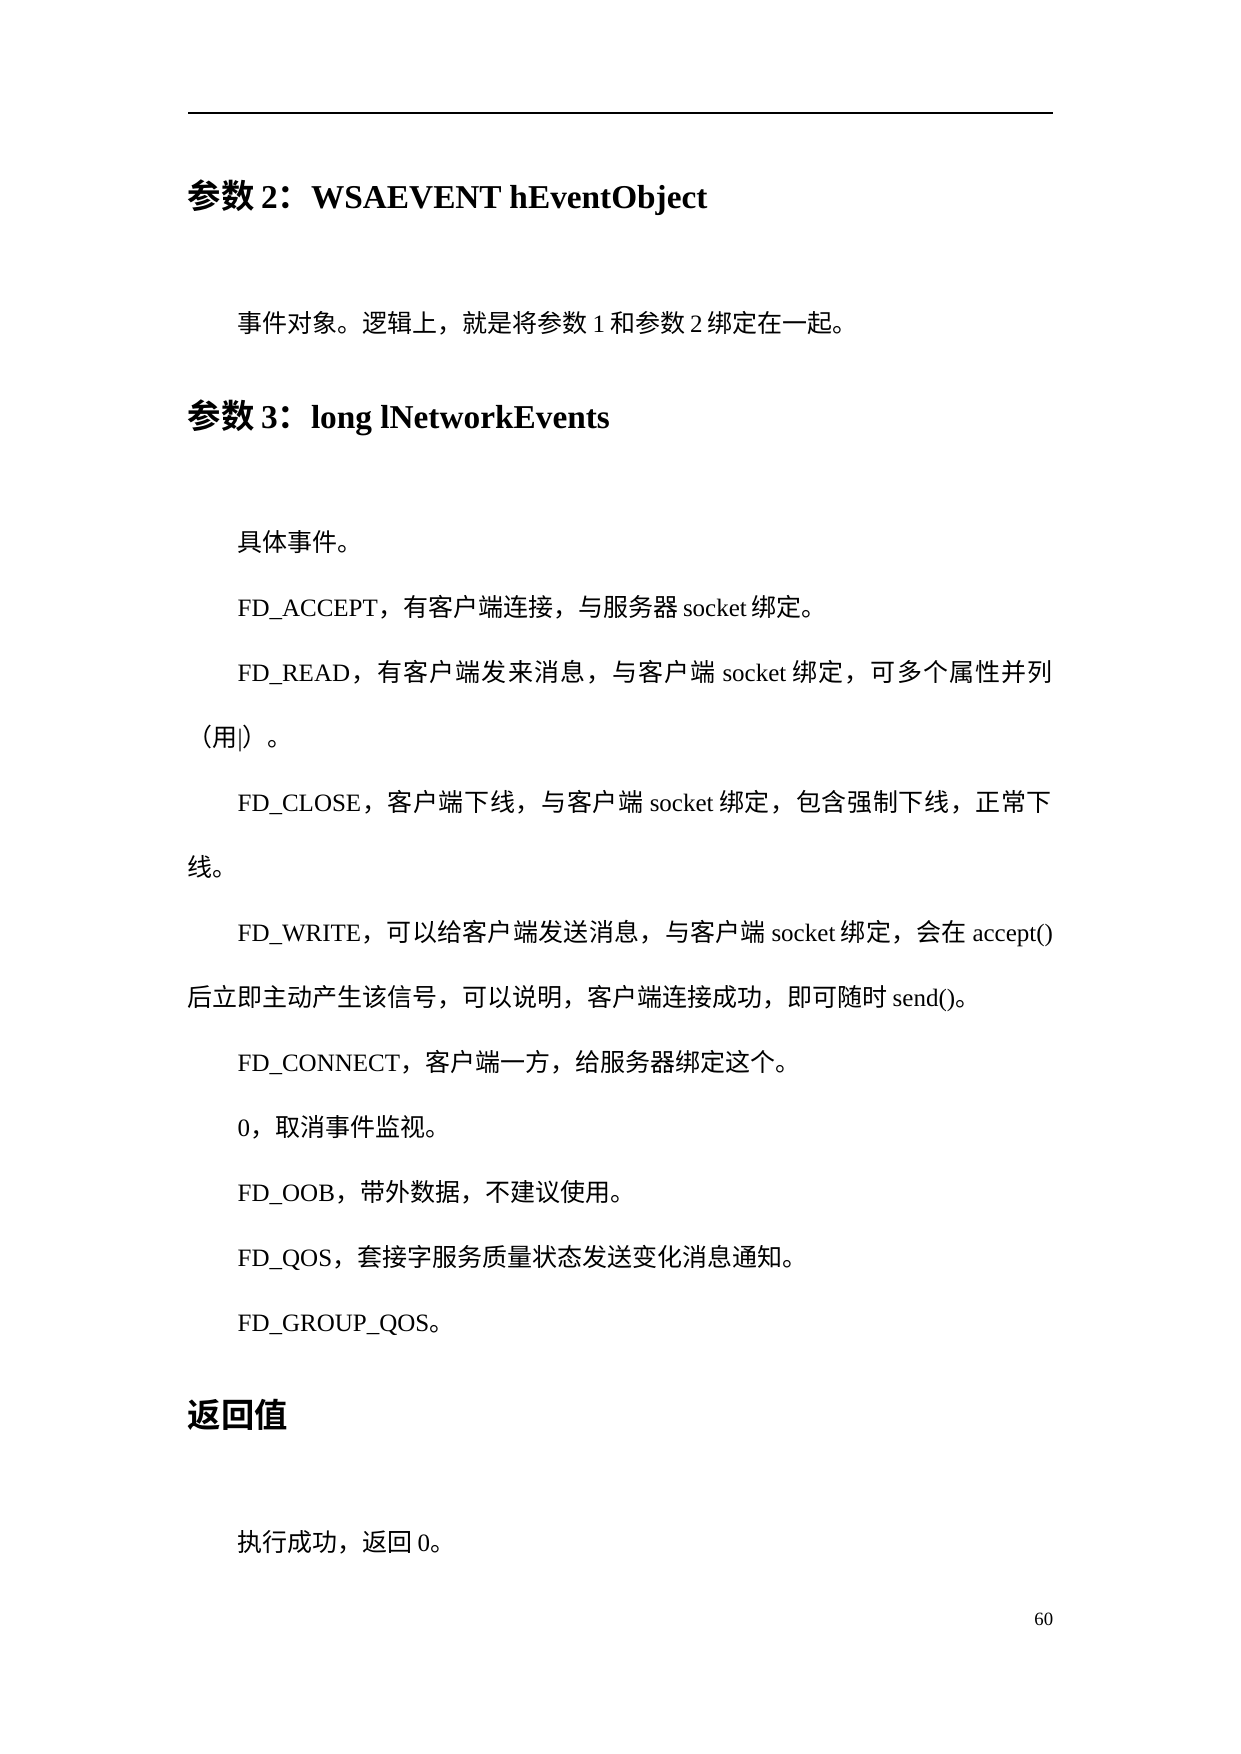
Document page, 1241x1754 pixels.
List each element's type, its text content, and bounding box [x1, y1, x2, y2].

text 执行成功，返回0。 [187, 1508, 1053, 1573]
text 0，取消事件监视。 [187, 1093, 1053, 1158]
text FD_WRITE，可以给客户端发送消息，与客户端socket绑定，会在accept()后立即主动产生该信号，可以说明，客户端连接成功，即可随时send()。 [187, 898, 1053, 1028]
text 具体事件。 [187, 508, 1053, 573]
subtitle 参数3：long lNetworkEvents [187, 381, 1053, 446]
text FD_ACCEPT，有客户端连接，与服务器socket绑定。 [187, 573, 1053, 638]
text FD_QOS，套接字服务质量状态发送变化消息通知。 [187, 1223, 1053, 1288]
text FD_GROUP_QOS。 [187, 1288, 1053, 1353]
text 事件对象。逻辑上，就是将参数1和参数2绑定在一起。 [187, 289, 1053, 354]
text FD_CONNECT，客户端一方，给服务器绑定这个。 [187, 1028, 1053, 1093]
subtitle 参数2：WSAEVENT hEventObject [187, 162, 1053, 227]
text FD_CLOSE，客户端下线，与客户端socket绑定，包含强制下线，正常下线。 [187, 768, 1053, 898]
text FD_OOB，带外数据，不建议使用。 [187, 1158, 1053, 1223]
subtitle 返回值 [187, 1381, 1053, 1446]
text FD_READ，有客户端发来消息，与客户端socket绑定，可多个属性并列（用|）。 [187, 638, 1053, 768]
